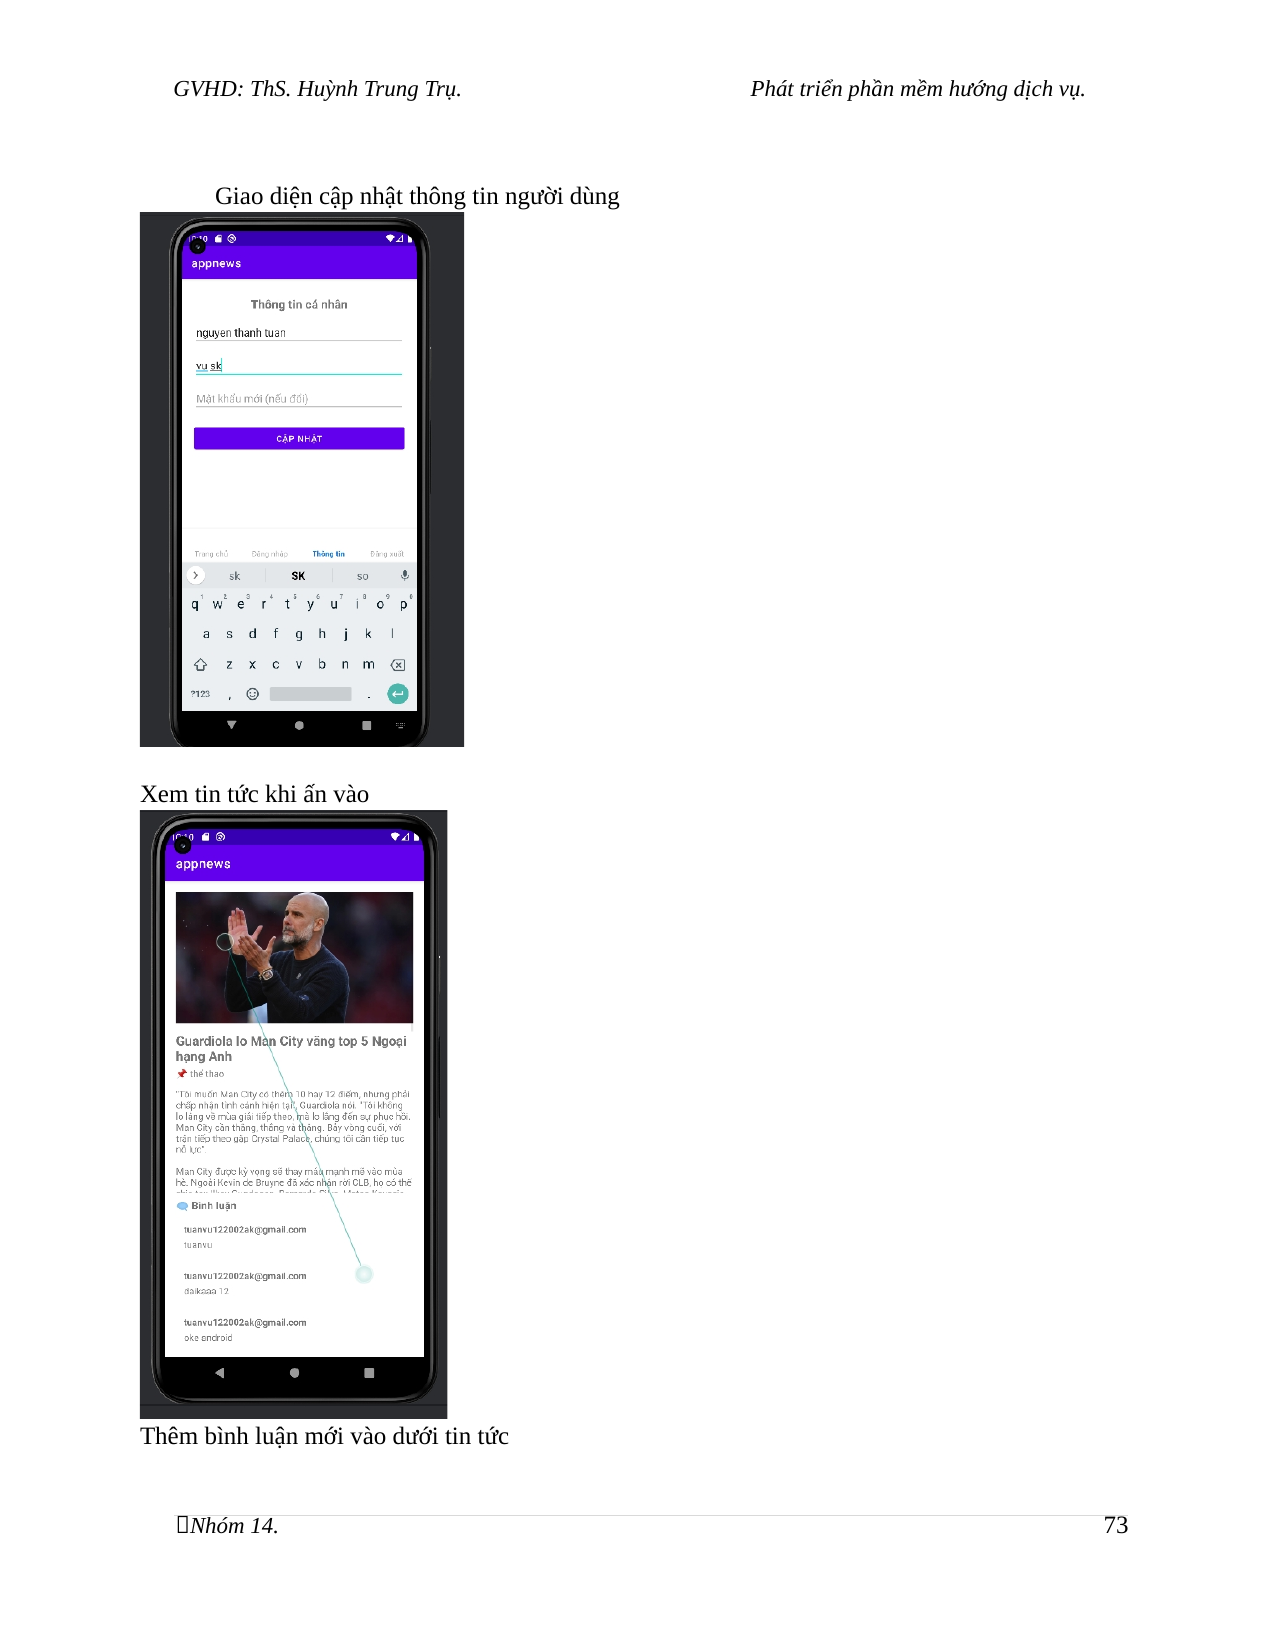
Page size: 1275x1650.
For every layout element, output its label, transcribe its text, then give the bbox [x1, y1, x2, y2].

picture [139, 212, 465, 747]
picture [139, 810, 448, 1419]
text Xem tin tức khi ấn vào [140, 779, 1172, 808]
text Giao diện cập nhật thông tin người dùng [140, 181, 1172, 210]
text Thêm bình luận mới vào dưới tin tức [140, 1421, 1172, 1450]
